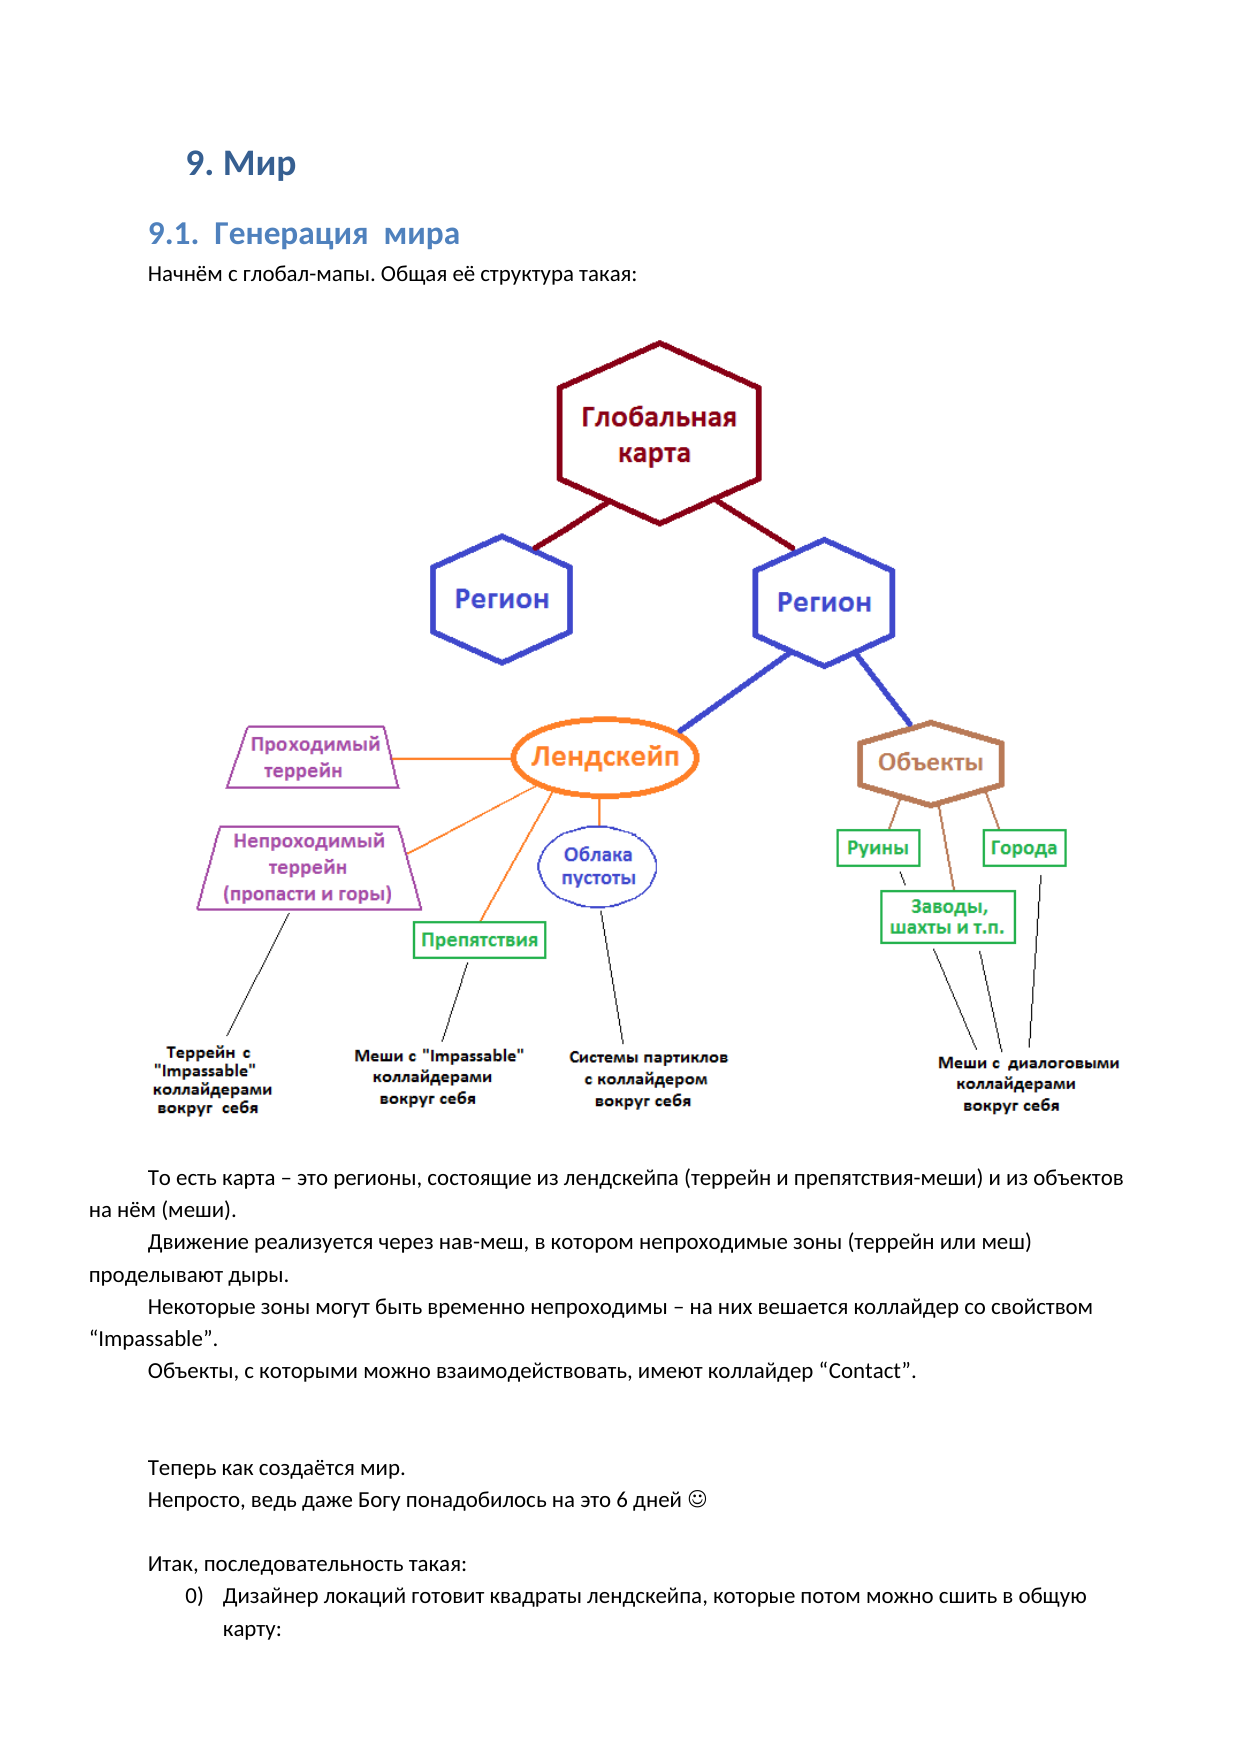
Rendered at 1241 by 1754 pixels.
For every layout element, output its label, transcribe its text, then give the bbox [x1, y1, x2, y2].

text То есть карта – это регионы, состоящие из лендскейпа (террейн и препятствия-меши) и из объектов на нём (меши). [88, 1163, 1152, 1223]
text Непросто, ведь даже Богу понадобилось на это 6 дней [88, 1485, 1152, 1513]
subtitle Мир [185, 138, 1152, 184]
text Объекты, с которыми можно взаимодействовать, имеют коллайдер “Contact”. [88, 1356, 1152, 1384]
text Начнём с глобал-мапы. Общая её структура такая: [88, 259, 1152, 287]
subtitle 9.1. Генерация мира [148, 212, 1152, 253]
text Некоторые зоны могут быть временно непроходимы – на них вешается коллайдер со свойством “Impassable”. [88, 1292, 1152, 1352]
text Движение реализуется через нав-меш, в котором непроходимые зоны (террейн или меш) проделывают дыры. [88, 1227, 1152, 1288]
text Теперь как создаётся мир. [88, 1453, 1152, 1481]
text Итак, последовательность такая: [88, 1549, 1152, 1577]
picture [147, 323, 1152, 1127]
list Дизайнер локаций готовит квадраты лендскейпа, которые потом можно сшить в общую карту: [185, 1582, 1152, 1642]
